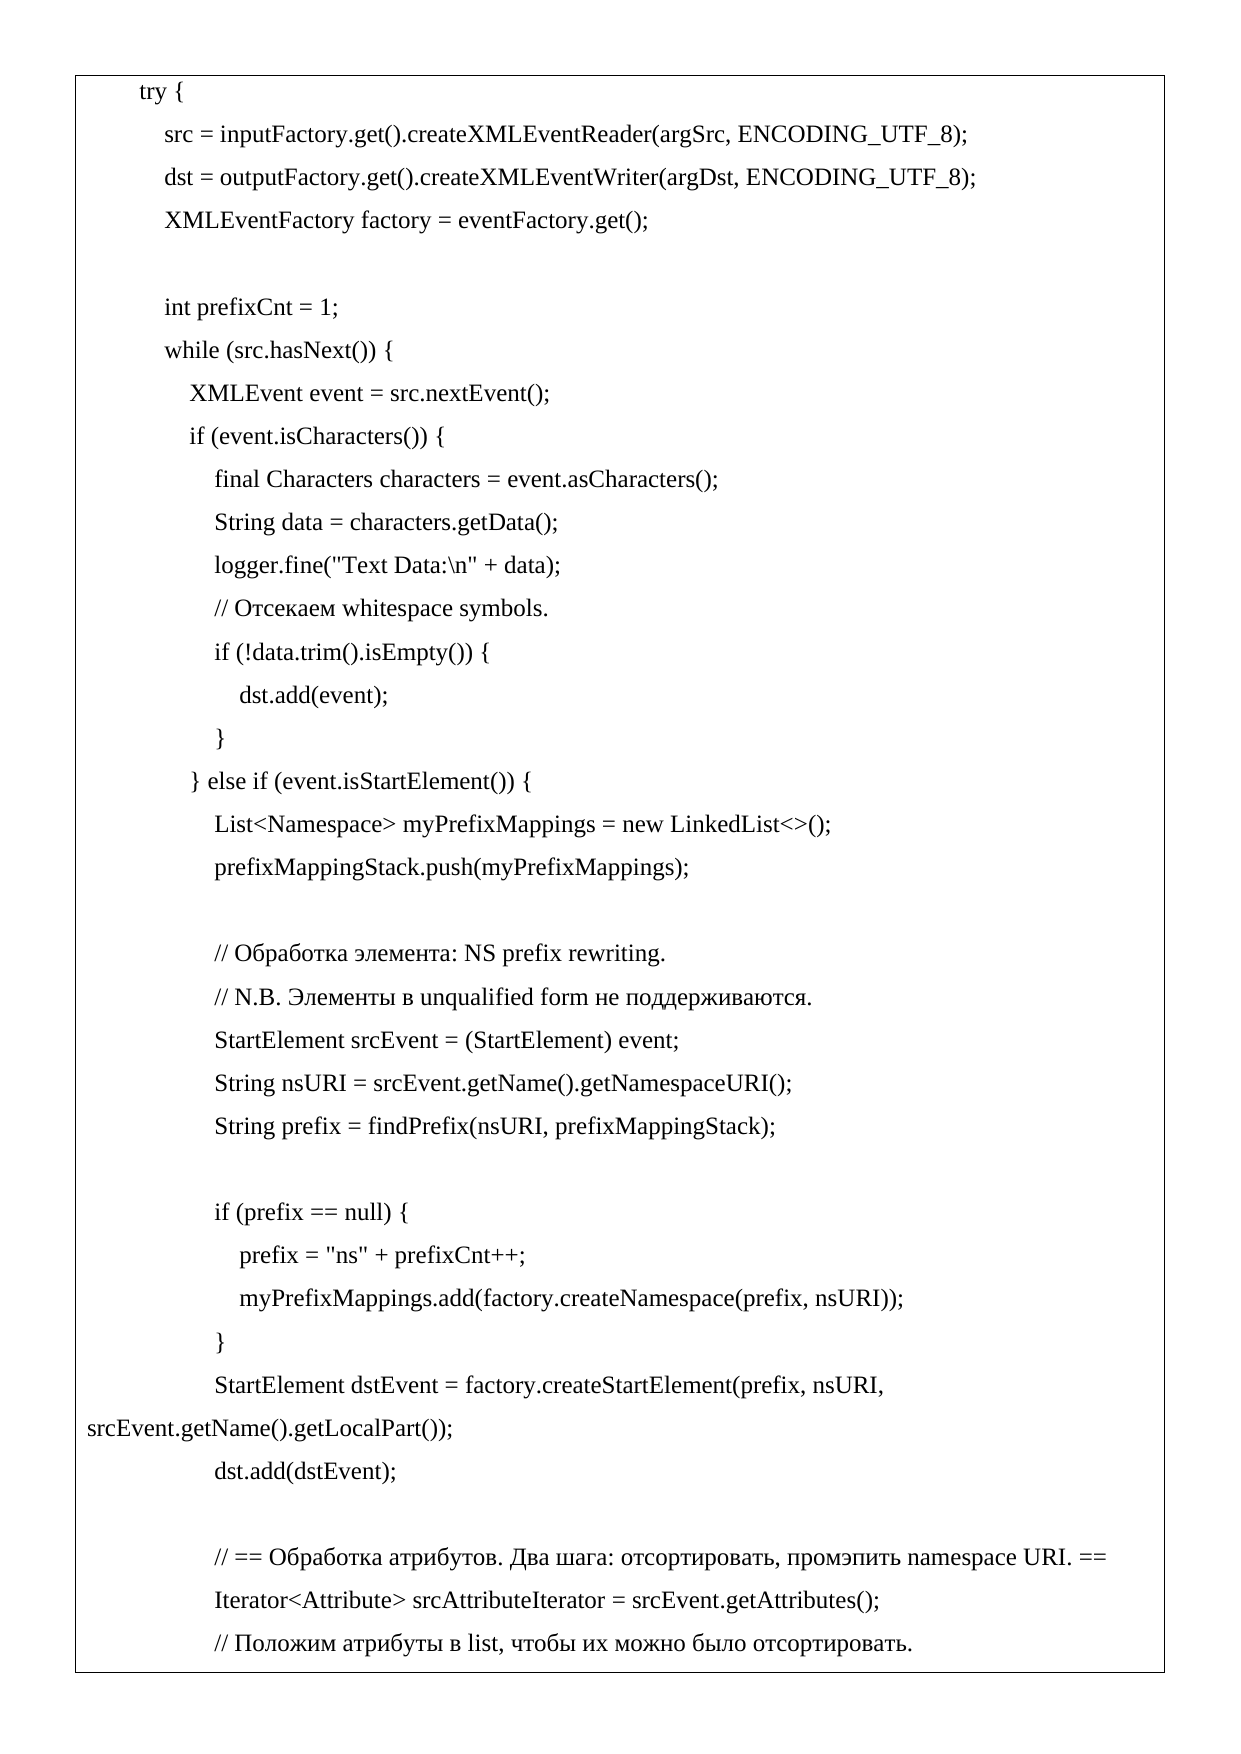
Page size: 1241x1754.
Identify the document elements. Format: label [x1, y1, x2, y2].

table_header [76, 76, 1164, 1672]
